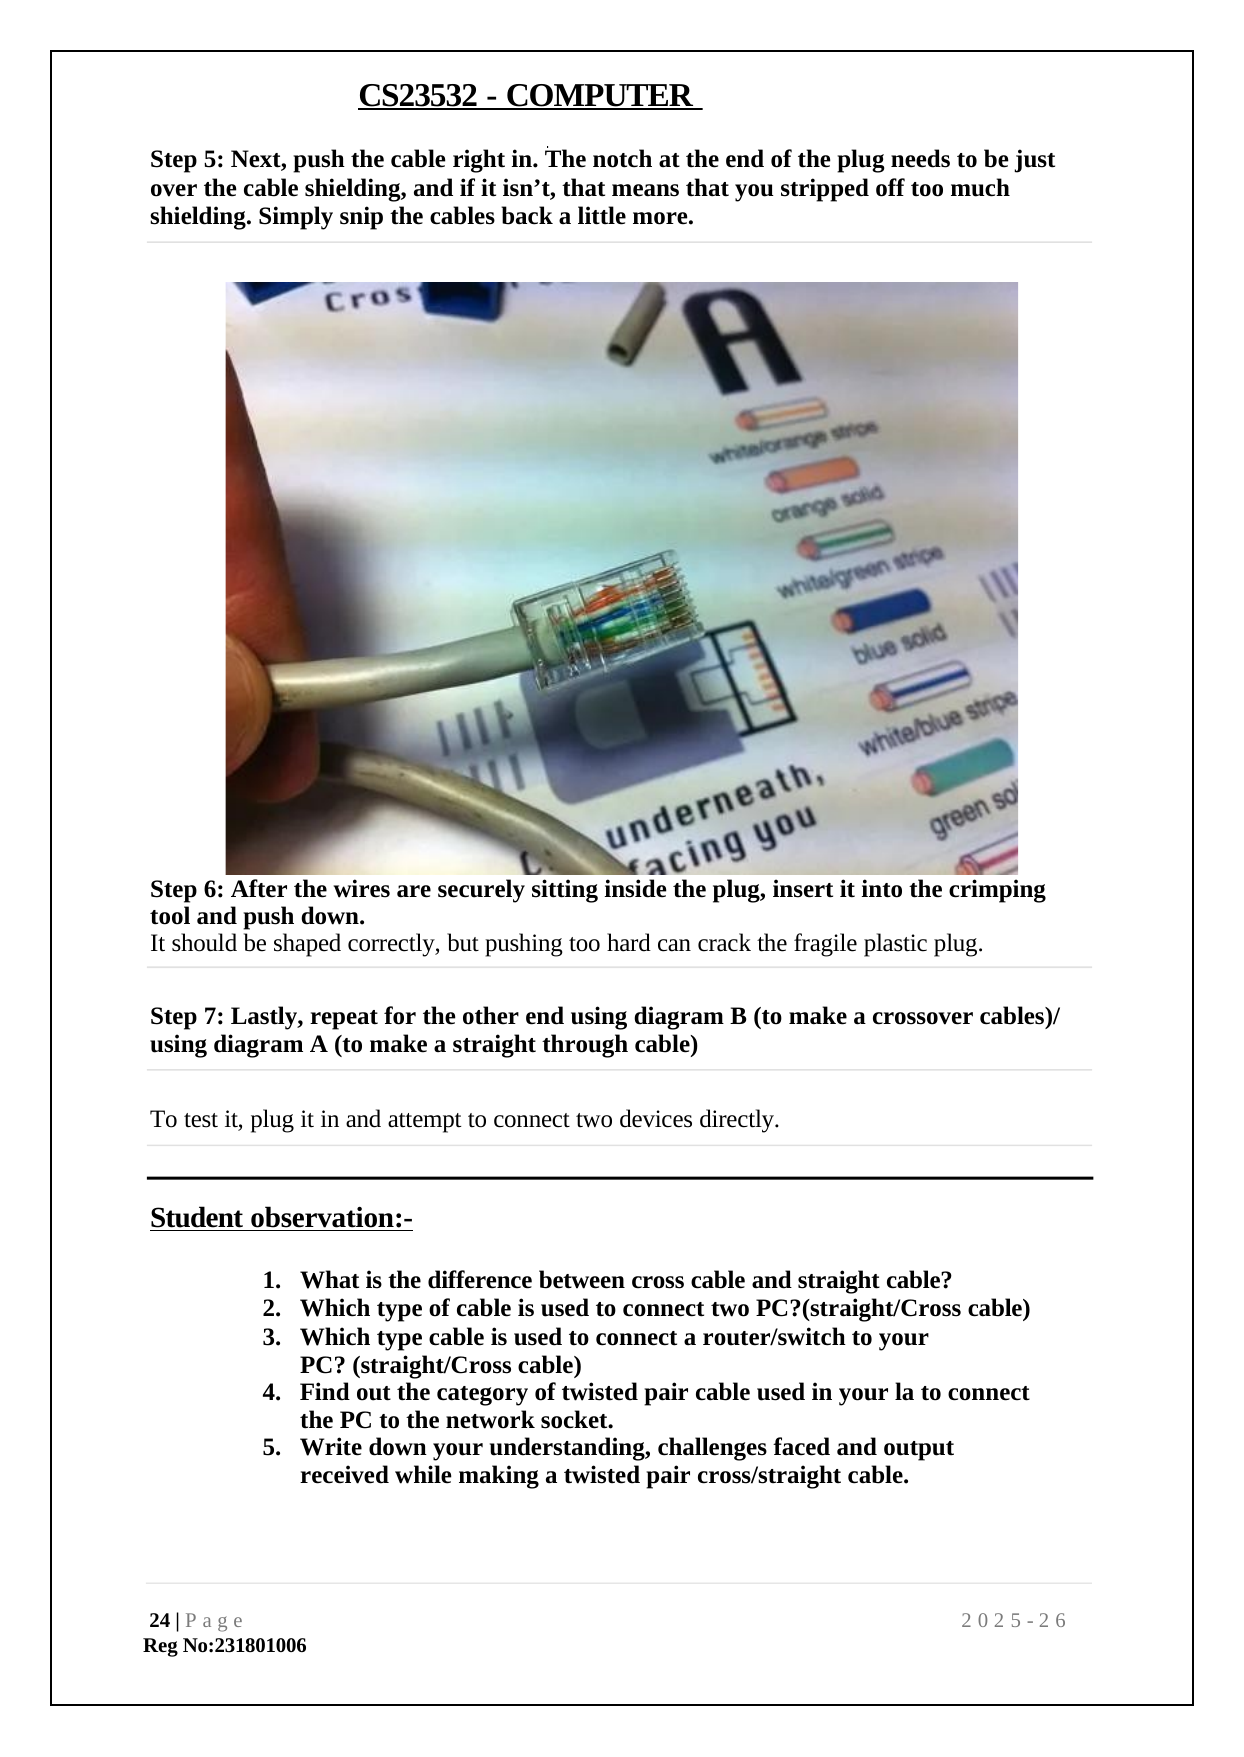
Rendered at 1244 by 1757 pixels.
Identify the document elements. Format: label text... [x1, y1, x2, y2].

text Step 5: Next, push the cable right in. The notch at the end of the plug needs to be just over the cable shielding, and if it isn’t, that means that you stripped off too much shielding. Simply snip the cables back a little more. [150, 145, 1066, 230]
list Find out the category of twisted pair cable used in your la to connect the PC to the network socket. [262, 1378, 1054, 1434]
list Which type of cable is used to connect two PC?(straight/Cross cable) [262, 1294, 1185, 1322]
list Which type cable is used to connect a router/switch to your PC? (straight/Cross cable) [262, 1323, 969, 1378]
text Step 6: After the wires are securely sitting inside the plug, insert it into the crimping tool and push down. [150, 276, 1084, 930]
text It should be shaped correctly, but pushing too hard can crack the fragile plastic plug. [150, 930, 1185, 957]
subtitle Student observation:- [150, 1201, 1185, 1234]
text Step 7: Lastly, repeat for the other end using diagram B (to make a crossover cables)/ using diagram A (to make a straight through cable) [150, 1003, 1066, 1058]
list Write down your understanding, challenges faced and output received while making a twisted pair cross/straight cable. [262, 1434, 1038, 1489]
list What is the difference between cross cable and straight cable? [262, 1265, 1185, 1294]
text To test it, plug it in and attempt to connect two devices directly. [150, 1104, 1185, 1133]
